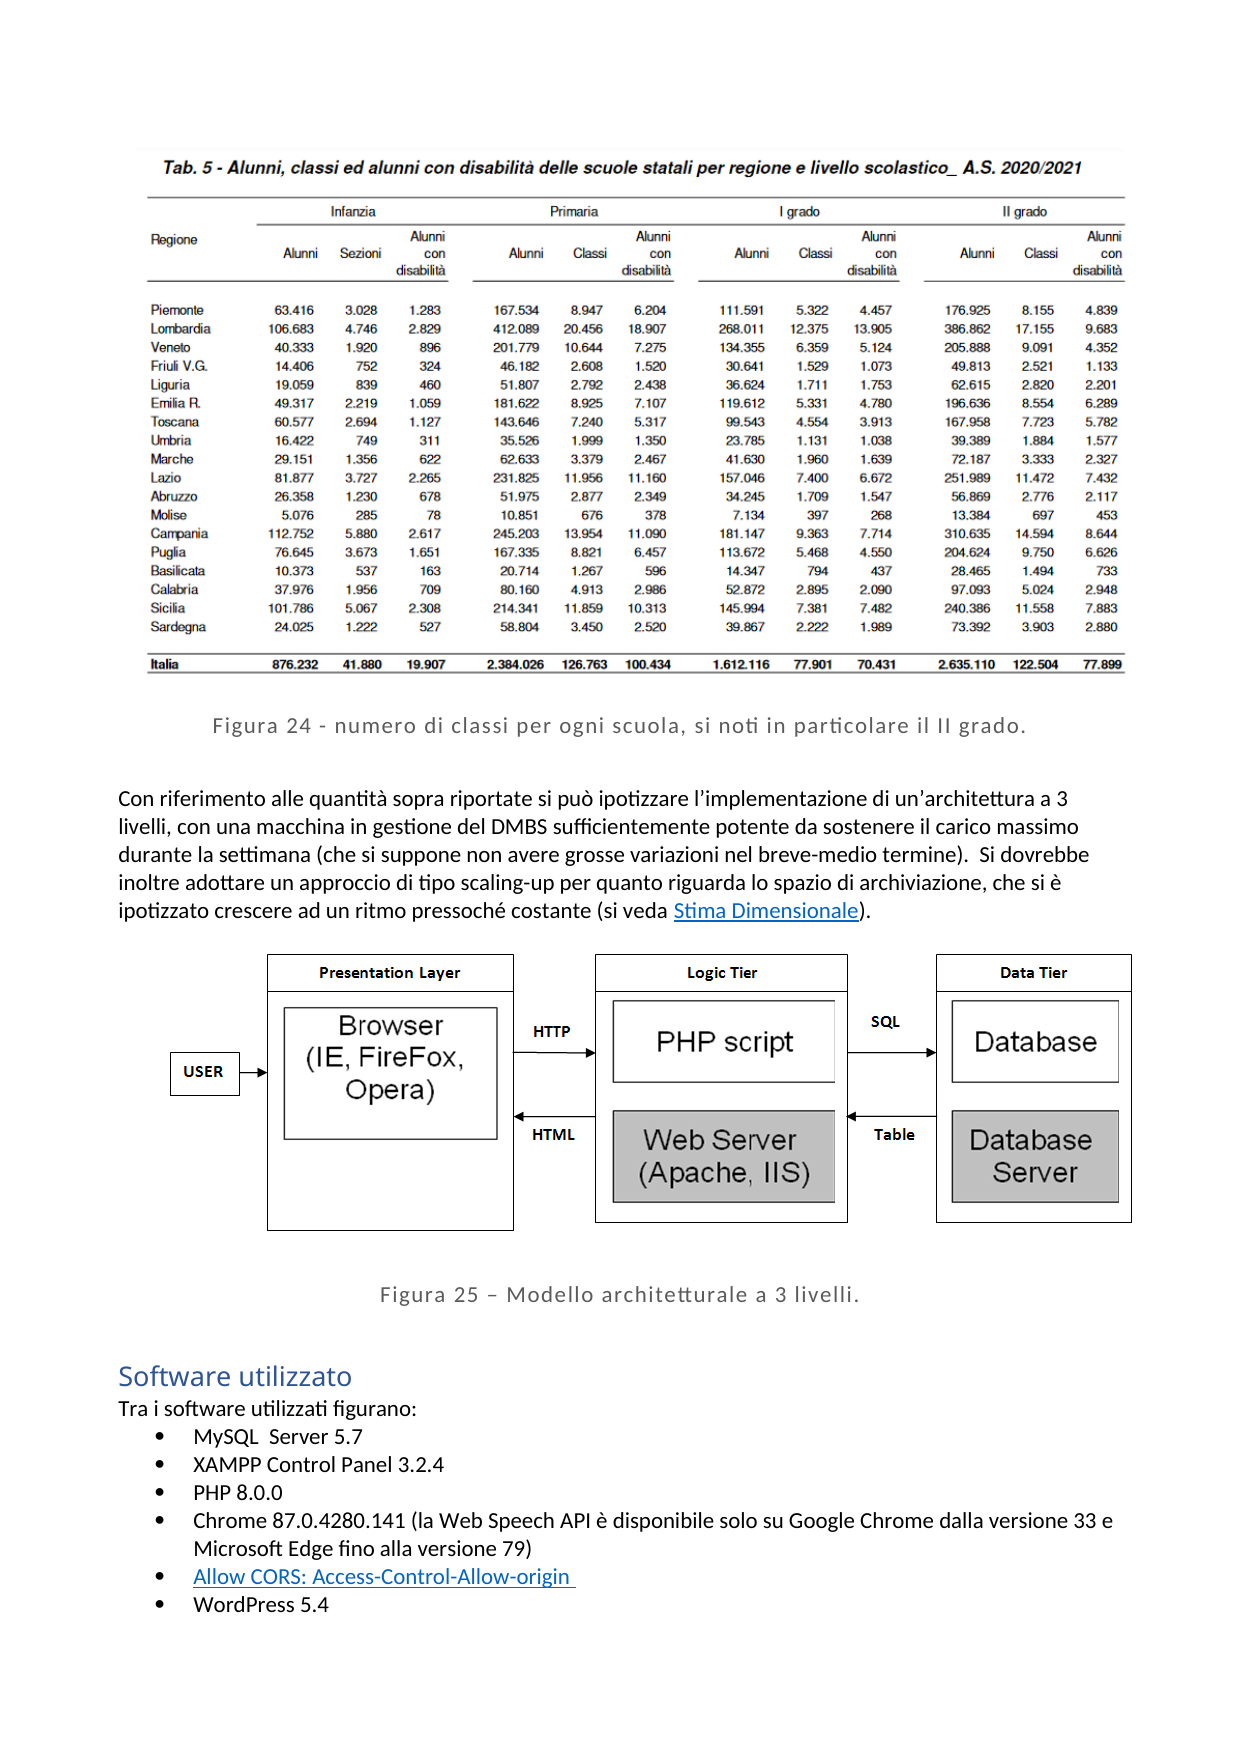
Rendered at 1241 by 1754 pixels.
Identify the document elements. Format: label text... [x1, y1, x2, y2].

subtitle Software utilizzato [118, 1357, 1122, 1394]
list PHP 8.0.0 [156, 1478, 1122, 1506]
list WordPress 5.4 [156, 1591, 1122, 1618]
picture [135, 147, 1140, 684]
list Allow CORS: Access-Control-Allow-origin [156, 1562, 1122, 1591]
text Con riferimento alle quantità sopra riportate si può ipotizzare l’implementazione di un’architettura a 3 livelli, con una macchina in gestione del DMBS sufficientemente potente da sostenere il carico massimo durante la settimana (che si suppone non avere grosse variazioni nel breve-medio termine). Si dovrebbe inoltre adottare un approccio di tipo scaling-up per quanto riguarda lo spazio di archiviazione, che si è ipotizzato crescere ad un ritmo pressoché costante (si veda Stima Dimensionale). [118, 784, 1122, 924]
text Tra i software utilizzati figurano: [118, 1394, 1122, 1422]
list MySQL Server 5.7 [156, 1422, 1122, 1450]
list Chrome 87.0.4280.141 (la Web Speech API è disponibile solo su Google Chrome dalla versione 33 e Microsoft Edge fino alla versione 79) [156, 1506, 1122, 1562]
subtitle Figura 24 - numero di classi per ogni scuola, si noti in particolare il II grado. [118, 711, 1122, 739]
picture [166, 940, 1141, 1236]
subtitle Figura 25 – Modello architetturale a 3 livelli. [118, 1281, 1122, 1309]
list XAMPP Control Panel 3.2.4 [156, 1450, 1122, 1478]
